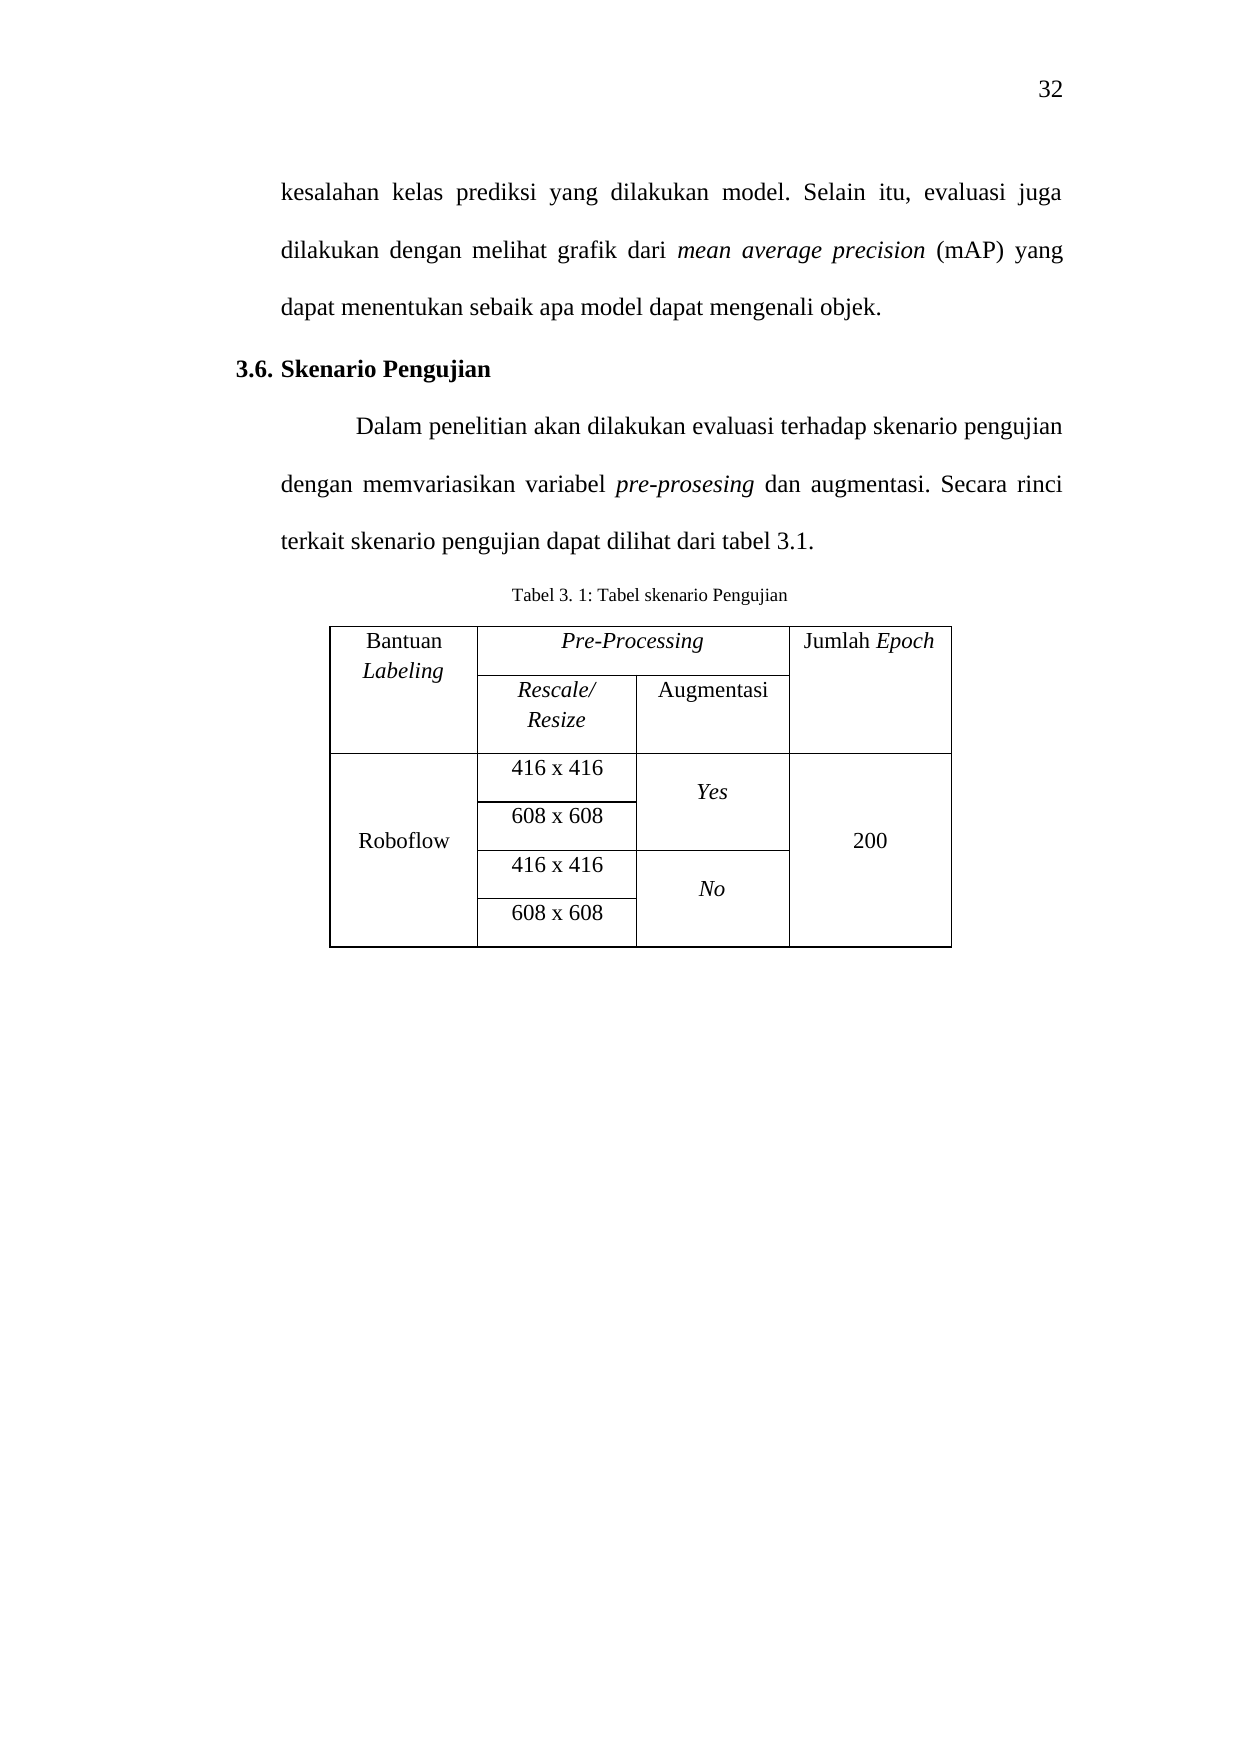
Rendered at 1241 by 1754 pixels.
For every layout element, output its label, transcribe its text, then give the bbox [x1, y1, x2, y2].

subtitle Skenario Pengujian [236, 354, 1063, 383]
table_cell 416 x 416 [478, 754, 636, 801]
table_cell Rescale/Resize [478, 676, 636, 753]
table_cell 608 x 608 [478, 803, 636, 850]
table_cell 608 x 608 [478, 899, 636, 946]
table_cell Yes [637, 754, 789, 850]
text Dalam penelitian akan dilakukan evaluasi terhadap skenario pengujian dengan memvariasikan variabel pre-prosesing dan augmentasi. Secara rinci terkait skenario pengujian dapat dilihat dari tabel 3.1. [281, 411, 1063, 555]
table_cell 200 [790, 754, 951, 946]
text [281, 177, 1063, 321]
table_cell 416 x 416 [478, 851, 636, 898]
table_cell No [637, 851, 789, 946]
text Tabel 3. 1: Tabel skenario Pengujian [236, 584, 1063, 605]
table_cell Augmentasi [637, 676, 789, 753]
table_cell Roboflow [331, 754, 477, 946]
table_header Jumlah Epoch [790, 627, 951, 753]
table_header Pre-Processing [478, 627, 789, 674]
table_header Bantuan Labeling [331, 627, 477, 753]
